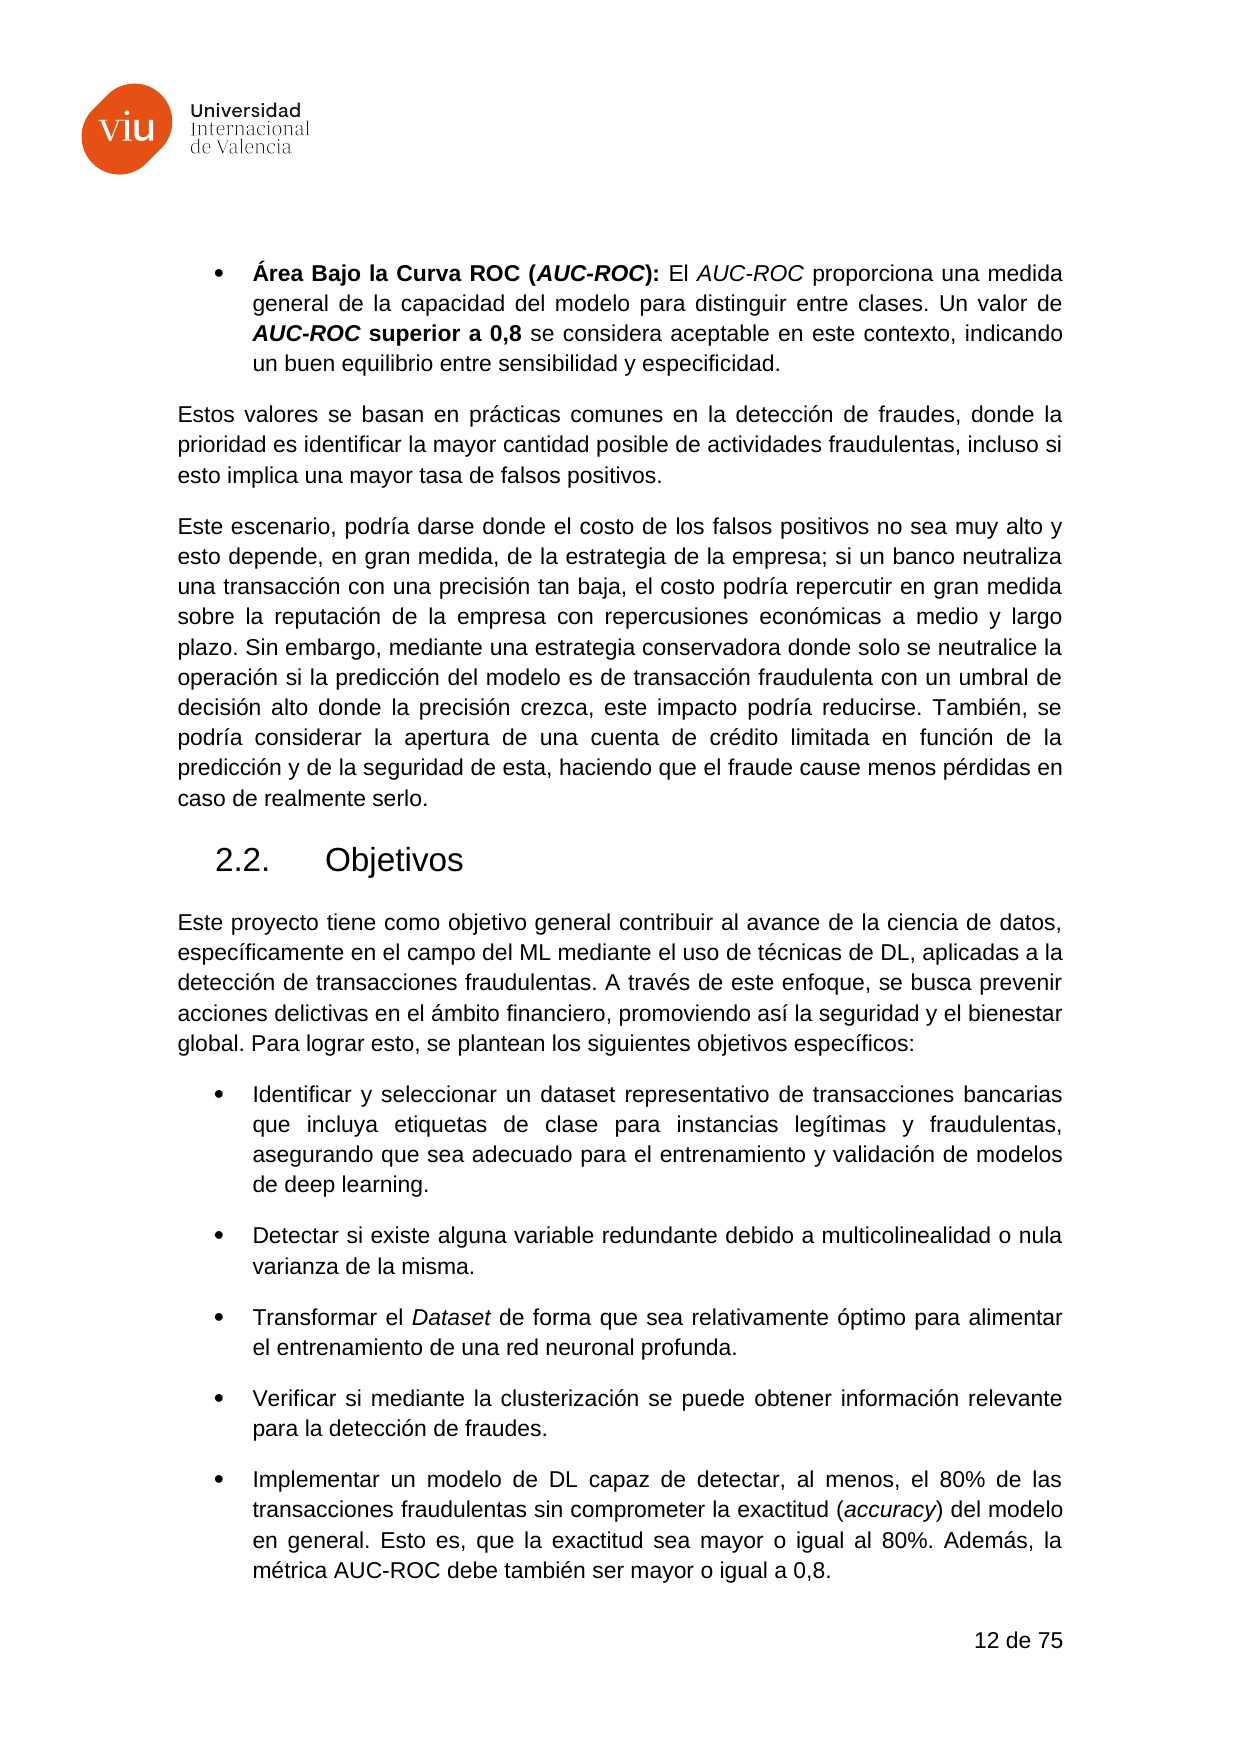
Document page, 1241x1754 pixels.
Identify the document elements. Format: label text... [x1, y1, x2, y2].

list Implementar un modelo de DL capaz de detectar, al menos, el 80% de las transacciones fraudulentas sin comprometer la exactitud (accuracy) del modelo en general. Esto es, que la exactitud sea mayor o igual al 80%. Además, la métrica AUC-ROC debe también ser mayor o igual a 0,8. [215, 1466, 1063, 1583]
text Estos valores se basan en prácticas comunes en la detección de fraudes, donde la prioridad es identificar la mayor cantidad posible de actividades fraudulentas, incluso si esto implica una mayor tasa de falsos positivos. [177, 401, 1063, 488]
subtitle Objetivos [215, 840, 1063, 878]
text Este escenario, podría darse donde el costo de los falsos positivos no sea muy alto y esto depende, en gran medida, de la estrategia de la empresa; si un banco neutraliza una transacción con una precisión tan baja, el costo podría repercutir en gran medida sobre la reputación de la empresa con repercusiones económicas a medio y largo plazo. Sin embargo, mediante una estrategia conservadora donde solo se neutralice la operación si la predicción del modelo es de transacción fraudulenta con un umbral de decisión alto donde la precisión crezca, este impacto podría reducirse. También, se podría considerar la apertura de una cuenta de crédito limitada en función de la predicción y de la seguridad de esta, haciendo que el fraude cause menos pérdidas en caso de realmente serlo. [177, 513, 1063, 811]
list Verificar si mediante la clusterización se puede obtener información relevante para la detección de fraudes. [215, 1385, 1063, 1442]
text Este proyecto tiene como objetivo general contribuir al avance de la ciencia de datos, específicamente en el campo del ML mediante el uso de técnicas de DL, aplicadas a la detección de transacciones fraudulentas. A través de este enfoque, se busca prevenir acciones delictivas en el ámbito financiero, promoviendo así la seguridad y el bienestar global. Para lograr esto, se plantean los siguientes objetivos específicos: [177, 909, 1063, 1056]
list Área Bajo la Curva ROC (AUC-ROC): El AUC-ROC proporciona una medida general de la capacidad del modelo para distinguir entre clases. Un valor de AUC-ROC superior a 0,8 se considera aceptable en este contexto, indicando un buen equilibrio entre sensibilidad y especificidad. [215, 259, 1063, 377]
list Detectar si existe alguna variable redundante debido a multicolinealidad o nula varianza de la misma. [215, 1222, 1063, 1279]
list Identificar y seleccionar un dataset representativo de transacciones bancarias que incluya etiquetas de clase para instancias legítimas y fraudulentas, asegurando que sea adecuado para el entrenamiento y validación de modelos de deep learning. [215, 1081, 1063, 1198]
list Transformar el Dataset de forma que sea relativamente óptimo para alimentar el entrenamiento de una red neuronal profunda. [215, 1304, 1063, 1360]
picture [60, 62, 330, 197]
